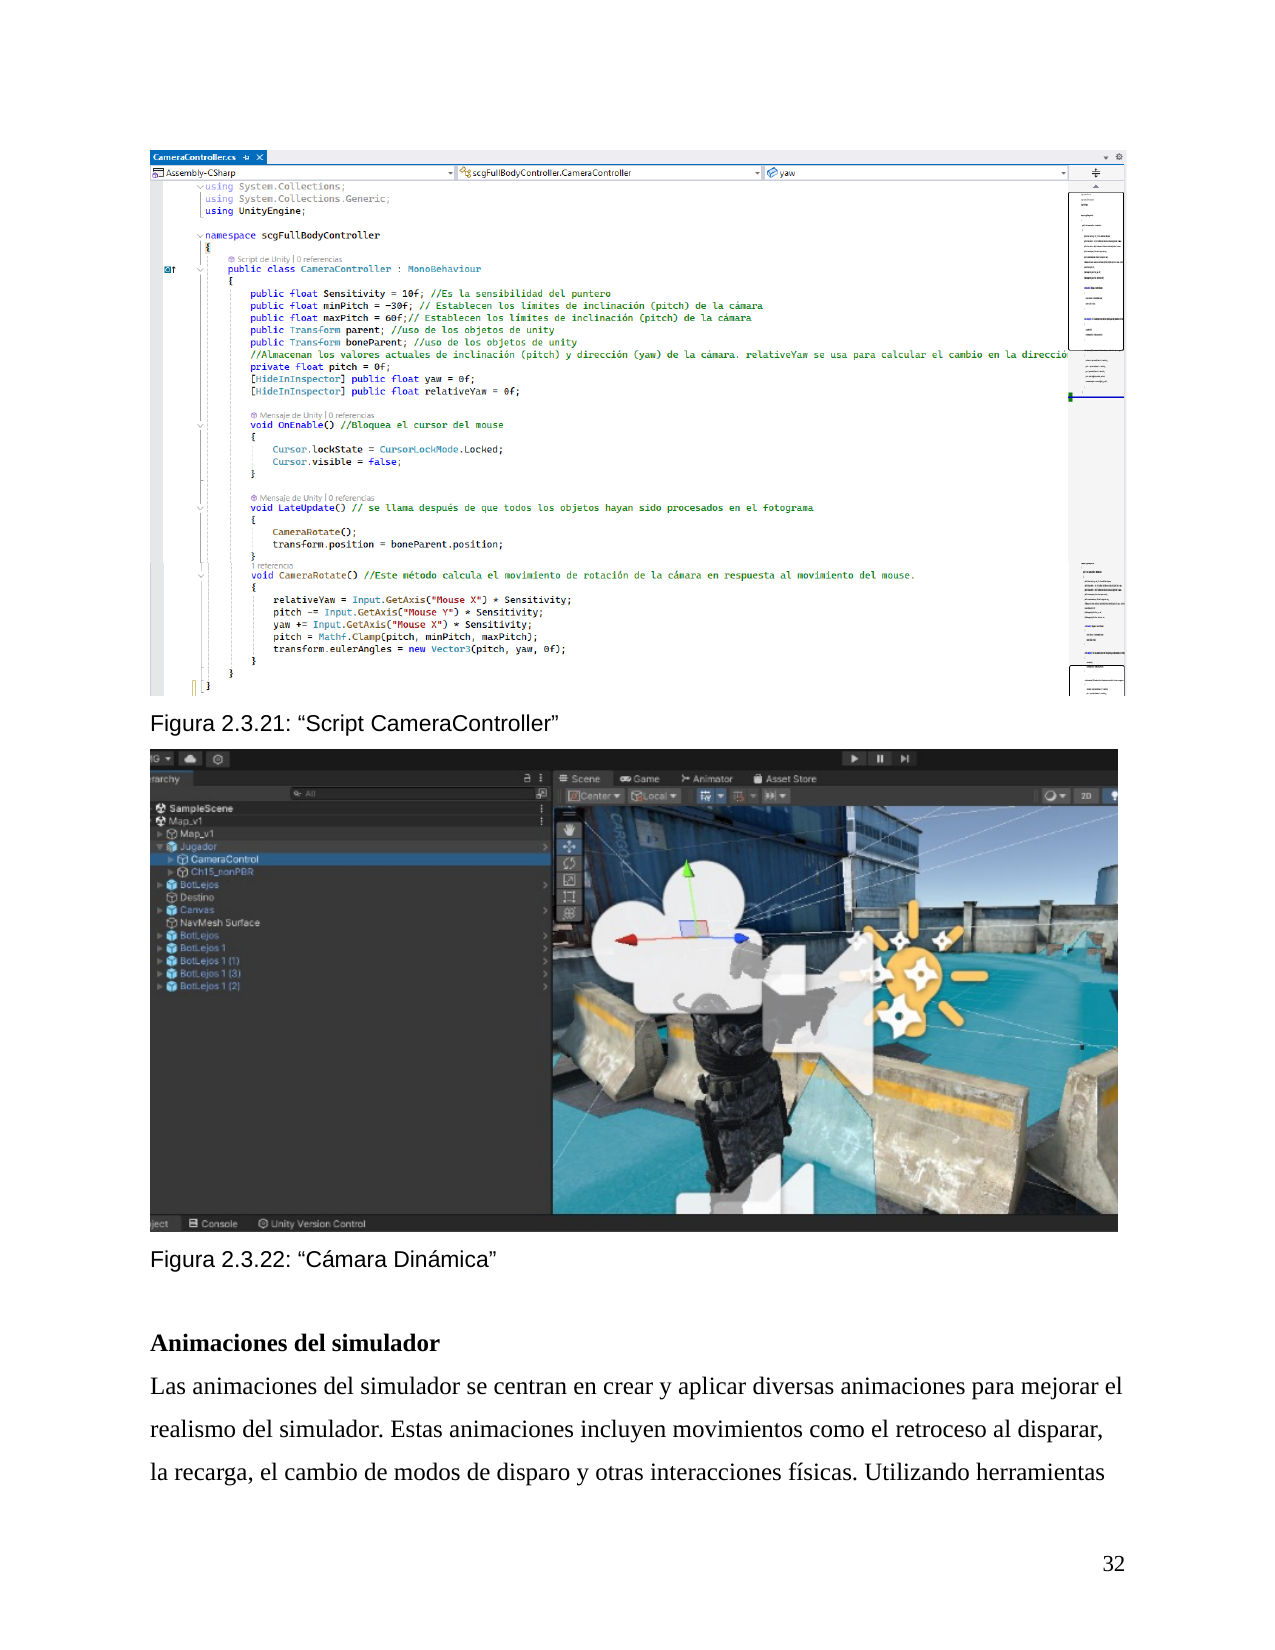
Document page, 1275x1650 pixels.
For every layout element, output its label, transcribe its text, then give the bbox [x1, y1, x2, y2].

text Animaciones del simulador [150, 1328, 1125, 1357]
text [150, 1371, 1125, 1486]
picture [150, 749, 1118, 1232]
text Figura 2.3.22: “Cámara Dinámica” [150, 1246, 1125, 1272]
text Figura 2.3.21: “Script CameraController” [150, 696, 1125, 736]
picture [150, 150, 1127, 696]
